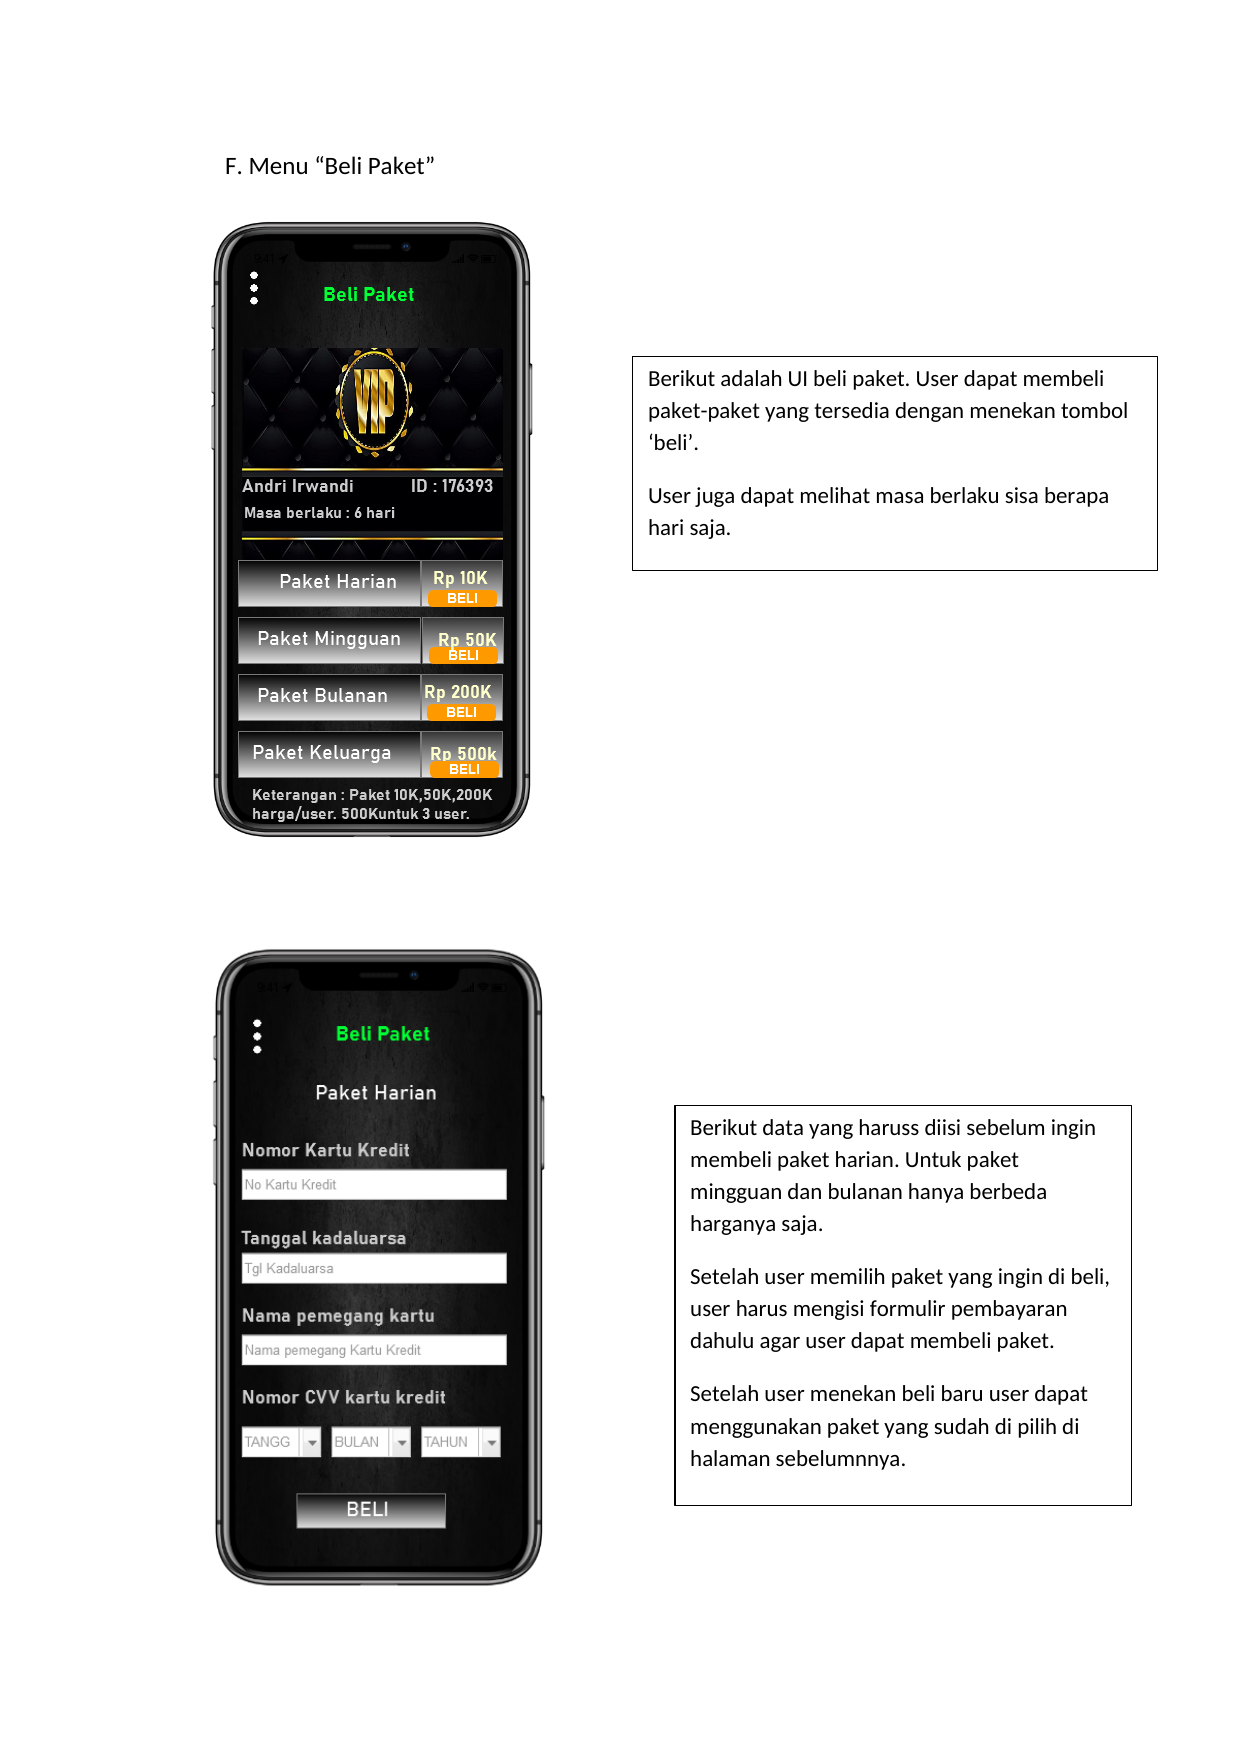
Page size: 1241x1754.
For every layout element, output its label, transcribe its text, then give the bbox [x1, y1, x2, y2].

text F. Menu “Beli Paket” [150, 150, 1090, 181]
picture [150, 205, 593, 853]
picture [150, 933, 608, 1603]
